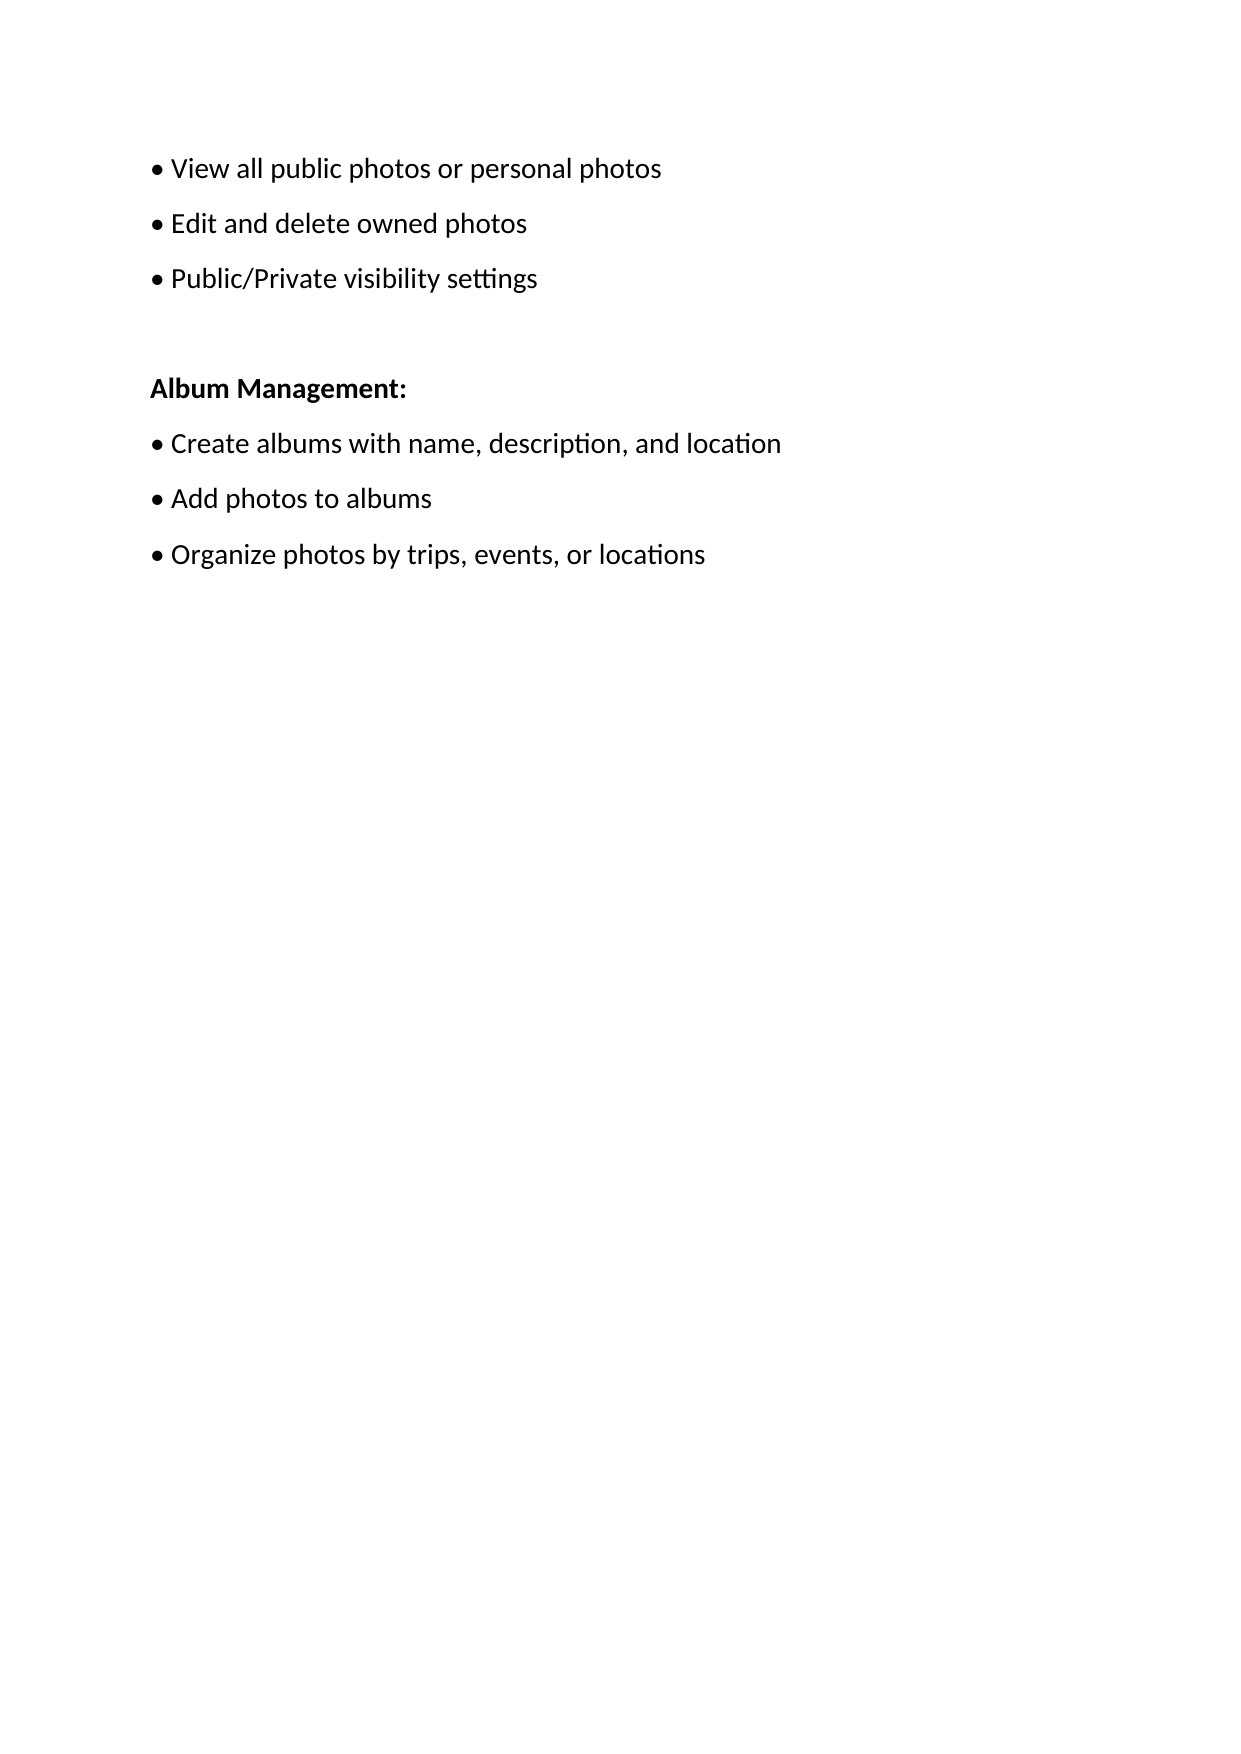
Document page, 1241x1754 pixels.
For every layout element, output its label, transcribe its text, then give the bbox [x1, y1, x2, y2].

text • Edit and delete owned photos [150, 205, 1090, 241]
text • Organize photos by trips, events, or locations [150, 536, 1090, 571]
text • Add photos to albums [150, 481, 1090, 516]
text • Create albums with name, description, and location [150, 426, 1090, 461]
text • View all public photos or personal photos [150, 150, 1090, 186]
text • Public/Private visibility settings [150, 260, 1090, 296]
text Album Management: [150, 370, 1090, 406]
